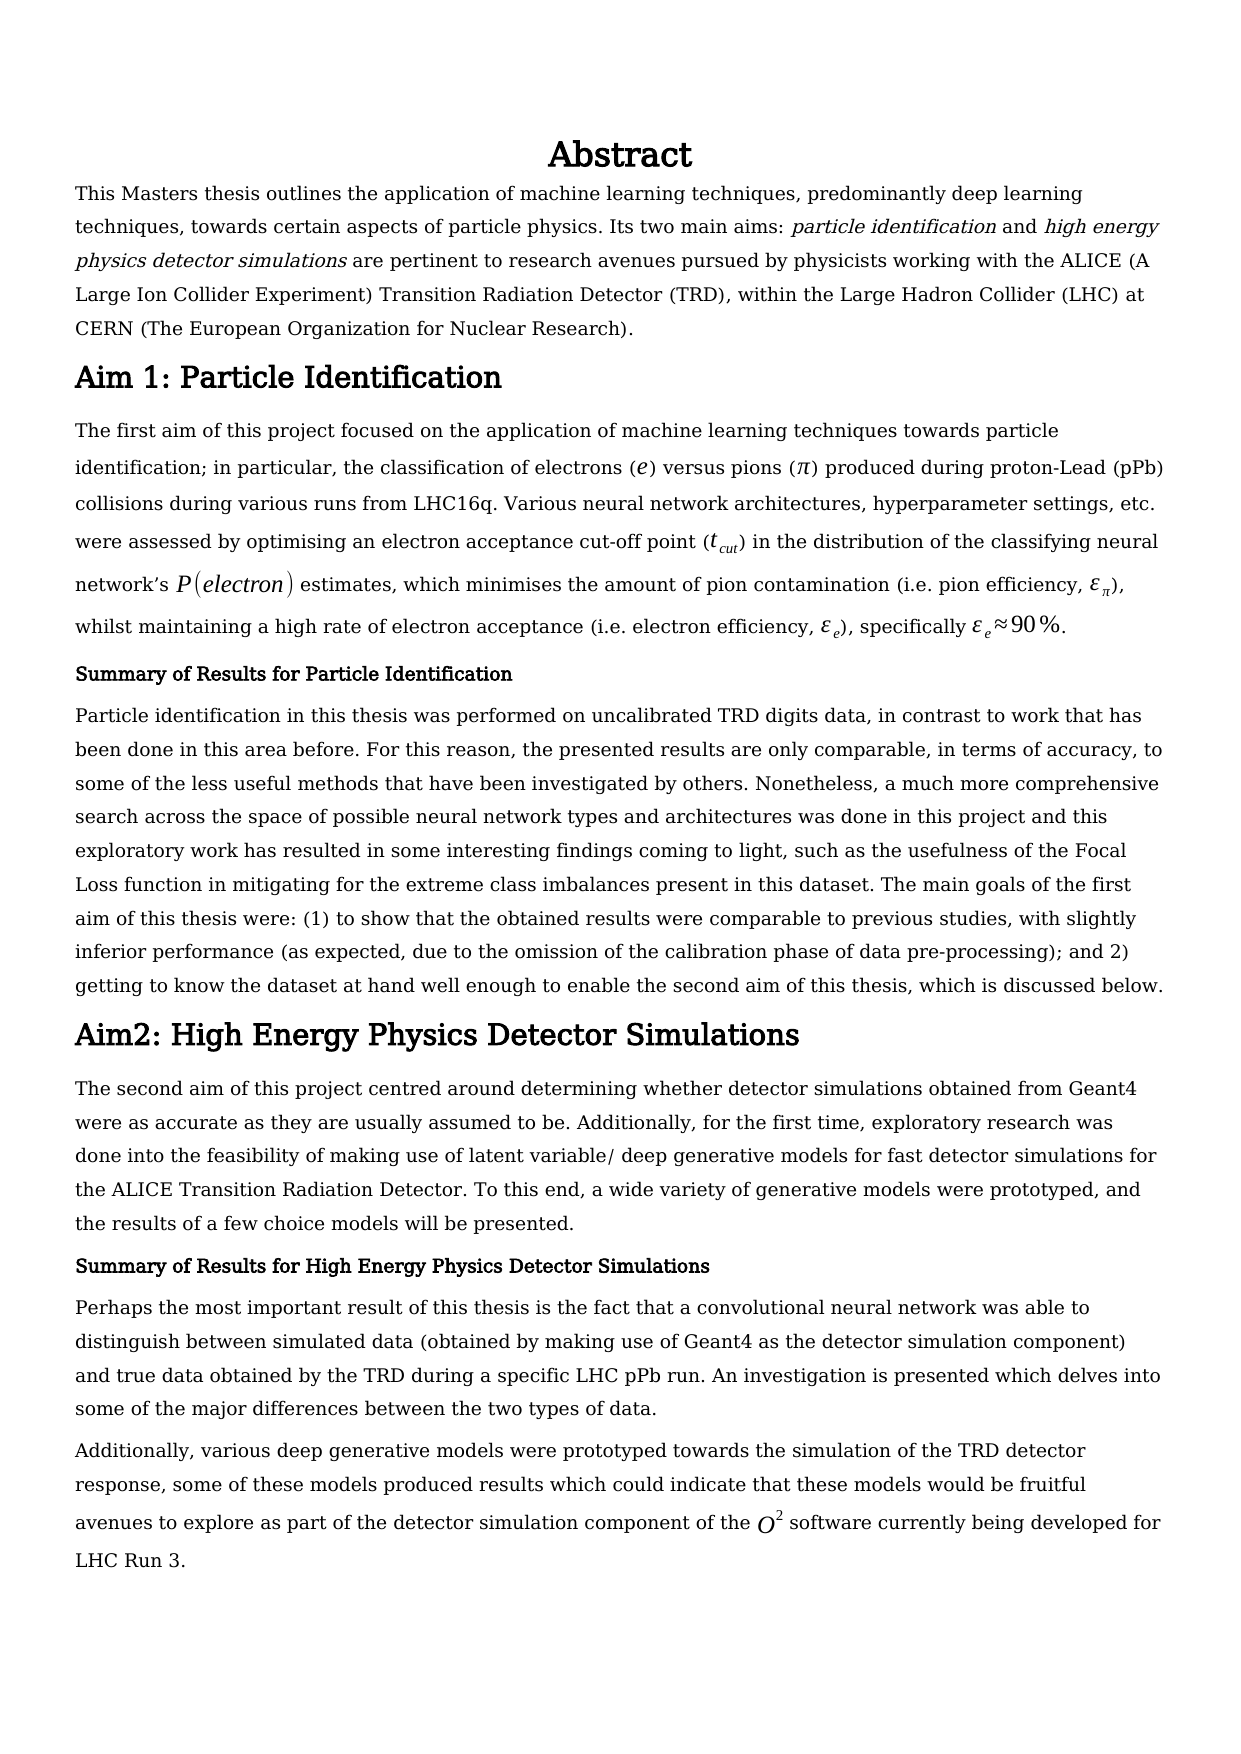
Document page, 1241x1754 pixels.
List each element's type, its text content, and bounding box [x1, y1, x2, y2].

text The first aim of this project focused on the application of machine learning techniques towards particle identification; in particular, the classification of electrons () versus pions () produced during proton-Lead (pPb) collisions during various runs from LHC16q. Various neural network architectures, hyperparameter settings, etc. were assessed by optimising an electron acceptance cut-off point () in the distribution of the classifying neural network’s estimates, which minimises the amount of pion contamination (i.e. pion efficiency, ), whilst maintaining a high rate of electron acceptance (i.e. electron efficiency, ), specifically . [75, 419, 1165, 642]
text Summary of Results for Particle Identification [75, 662, 1165, 684]
text Abstract [75, 133, 1165, 173]
text Additionally, various deep generative models were prototyped towards the simulation of the TRD detector response, some of these models produced results which could indicate that these models would be fruitful avenues to explore as part of the detector simulation component of the software currently being developed for LHC Run 3. [75, 1439, 1165, 1572]
text Aim2: High Energy Physics Detector Simulations [75, 1016, 1165, 1051]
text Aim 1: Particle Identification [75, 358, 1165, 393]
text This Masters thesis outlines the application of machine learning techniques, predominantly deep learning techniques, towards certain aspects of particle physics. Its two main aims: particle identification and high energy physics detector simulations are pertinent to research avenues pursued by physicists working with the ALICE (A Large Ion Collider Experiment) Transition Radiation Detector (TRD), within the Large Hadron Collider (LHC) at CERN (The European Organization for Nuclear Research). [75, 181, 1165, 339]
text Perhaps the most important result of this thesis is the fact that a convolutional neural network was able to distinguish between simulated data (obtained by making use of Geant4 as the detector simulation component) and true data obtained by the TRD during a specific LHC pPb run. An investigation is presented which delves into some of the major differences between the two types of data. [75, 1296, 1165, 1419]
text Particle identification in this thesis was performed on uncalibrated TRD digits data, in contrast to work that has been done in this area before. For this reason, the presented results are only comparable, in terms of accuracy, to some of the less useful methods that have been investigated by others. Nonetheless, a much more comprehensive search across the space of possible neural network types and architectures was done in this project and this exploratory work has resulted in some interesting findings coming to light, such as the usefulness of the Focal Loss function in mitigating for the extreme class imbalances present in this dataset. The main goals of the first aim of this thesis were: (1) to show that the obtained results were comparable to previous studies, with slightly inferior performance (as expected, due to the omission of the calibration phase of data pre-processing); and 2) getting to know the dataset at hand well enough to enable the second aim of this thesis, which is discussed below. [75, 704, 1165, 996]
text Summary of Results for High Energy Physics Detector Simulations [75, 1254, 1165, 1276]
text The second aim of this project centred around determining whether detector simulations obtained from Geant4 were as accurate as they are usually assumed to be. Additionally, for the first time, exploratory research was done into the feasibility of making use of latent variable/ deep generative models for fast detector simulations for the ALICE Transition Radiation Detector. To this end, a wide variety of generative models were prototyped, and the results of a few choice models will be presented. [75, 1077, 1165, 1234]
